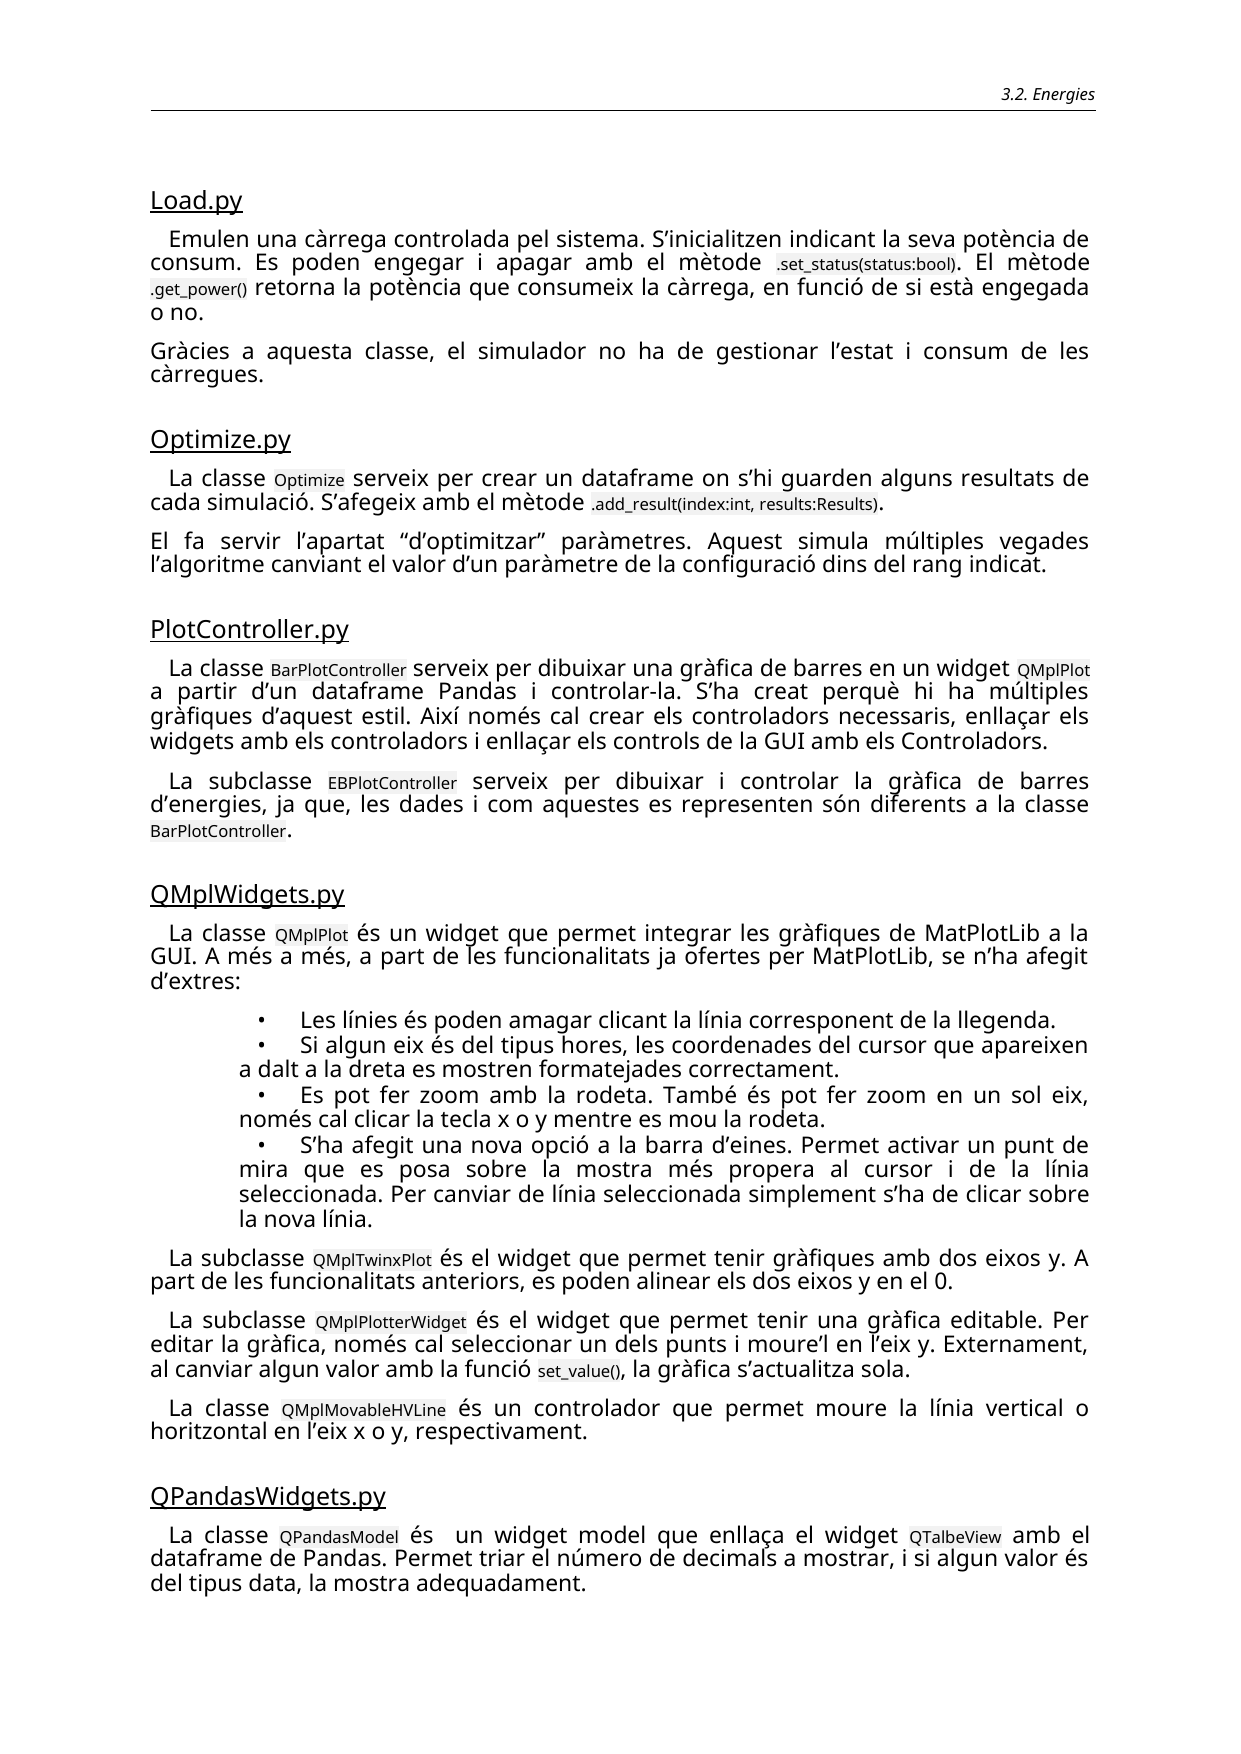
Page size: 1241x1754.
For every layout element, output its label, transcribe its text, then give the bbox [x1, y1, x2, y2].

text La classe QMplMovableHVLine és un controlador que permet moure la línia vertical o horitzontal en l’eix x o y, respectivament. [150, 1396, 1090, 1446]
text Load.py [150, 187, 1090, 215]
text QPandasWidgets.py [150, 1484, 1090, 1511]
text Gràcies a aquesta classe, el simulador no ha de gestionar l’estat i consum de les càrregues. [150, 340, 1090, 390]
text La classe QMplPlot és un widget que permet integrar les gràfiques de MatPlotLib a la GUI. A més a més, a part de les funcionalitats ja ofertes per MatPlotLib, se n’ha afegit d’extres: [150, 921, 1090, 996]
text Emulen una càrrega controlada pel sistema. S’inicialitzen indicant la seva potència de consum. Es poden engegar i apagar amb el mètode .set_status(status:bool). El mètode .get_power() retorna la potència que consumeix la càrrega, en funció de si està engegada o no. [150, 227, 1090, 327]
text La classe QPandasModel és un widget model que enllaça el widget QTalbeView amb el dataframe de Pandas. Permet triar el número de decimals a mostrar, i si algun valor és del tipus data, la mostra adequadament. [150, 1523, 1090, 1598]
list Les línies és poden amagar clicant la línia corresponent de la llegenda. [239, 1009, 1090, 1034]
list S’ha afegit una nova opció a la barra d’eines. Permet activar un punt de mira que es posa sobre la mostra més propera al cursor i de la línia seleccionada. Per canviar de línia seleccionada simplement s’ha de clicar sobre la nova línia. [239, 1134, 1090, 1234]
text La subclasse EBPlotController serveix per dibuixar i controlar la gràfica de barres d’energies, ja que, les dades i com aquestes es representen són diferents a la classe BarPlotController. [150, 769, 1090, 844]
list Si algun eix és del tipus hores, les coordenades del cursor que apareixen a dalt a la dreta es mostren formatejades correctament. [239, 1034, 1090, 1084]
text El fa servir l’apartat “d’optimitzar” paràmetres. Aquest simula múltiples vegades l’algoritme canviant el valor d’un paràmetre de la configuració dins del rang indicat. [150, 529, 1090, 579]
text La subclasse QMplTwinxPlot és el widget que permet tenir gràfiques amb dos eixos y. A part de les funcionalitats anteriors, es poden alinear els dos eixos y en el 0. [150, 1246, 1090, 1296]
list Es pot fer zoom amb la rodeta. També és pot fer zoom en un sol eix, només cal clicar la tecla x o y mentre es mou la rodeta. [239, 1084, 1090, 1134]
text La subclasse QMplPlotterWidget és el widget que permet tenir una gràfica editable. Per editar la gràfica, només cal seleccionar un dels punts i moure’l en l’eix y. Externament, al canviar algun valor amb la funció set_value(), la gràfica s’actualitza sola. [150, 1309, 1090, 1384]
text QMplWidgets.py [150, 882, 1090, 909]
text Optimize.py [150, 427, 1090, 454]
text La classe BarPlotController serveix per dibuixar una gràfica de barres en un widget QMplPlot a partir d’un dataframe Pandas i controlar-la. S’ha creat perquè hi ha múltiples gràfiques d’aquest estil. Així només cal crear els controladors necessaris, enllaçar els widgets amb els controladors i enllaçar els controls de la GUI amb els Controladors. [150, 657, 1090, 757]
text PlotController.py [150, 617, 1090, 644]
text La classe Optimize serveix per crear un dataframe on s’hi guarden alguns resultats de cada simulació. S’afegeix amb el mètode .add_result(index:int, results:Results). [150, 467, 1090, 517]
